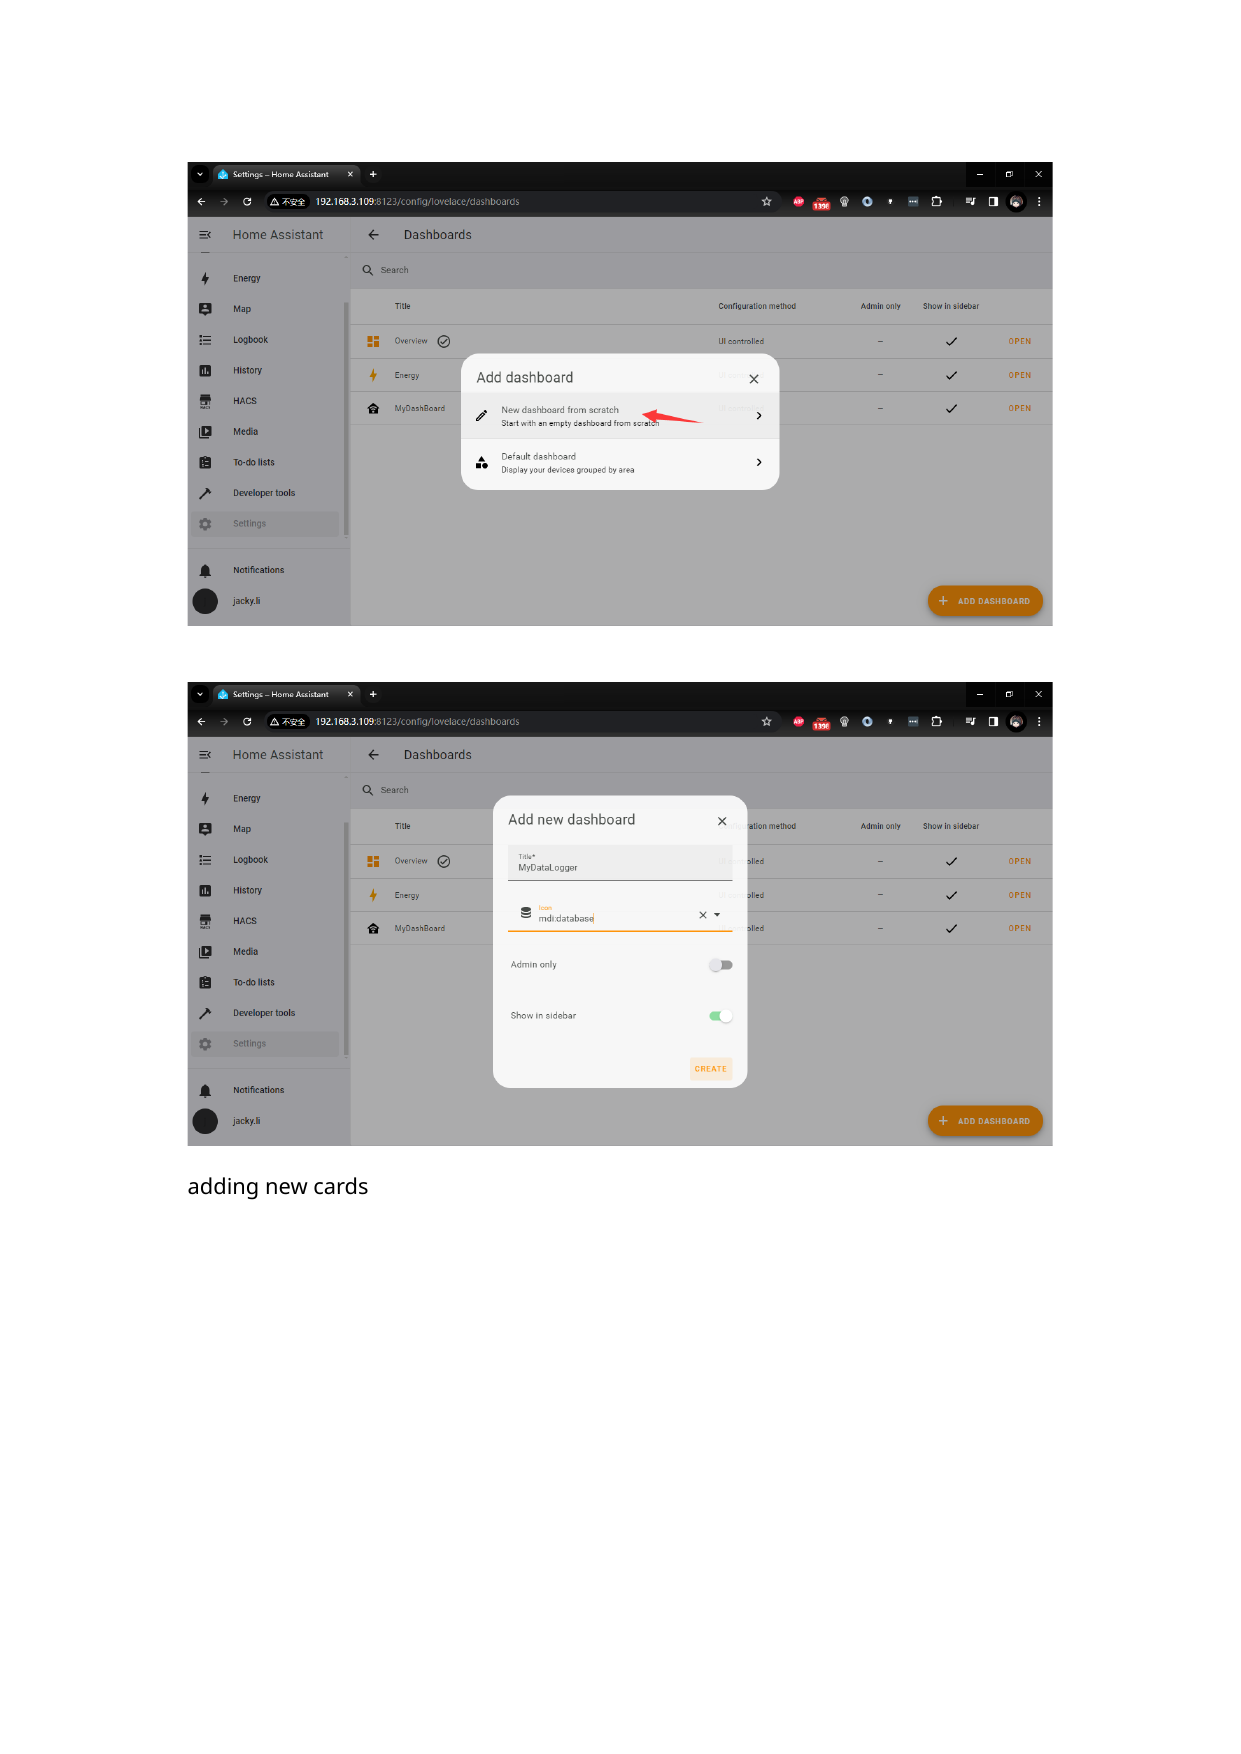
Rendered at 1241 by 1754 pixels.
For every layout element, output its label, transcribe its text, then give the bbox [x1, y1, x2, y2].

picture [187, 682, 1053, 1146]
text adding new cards [187, 1169, 1053, 1202]
picture [187, 162, 1053, 626]
